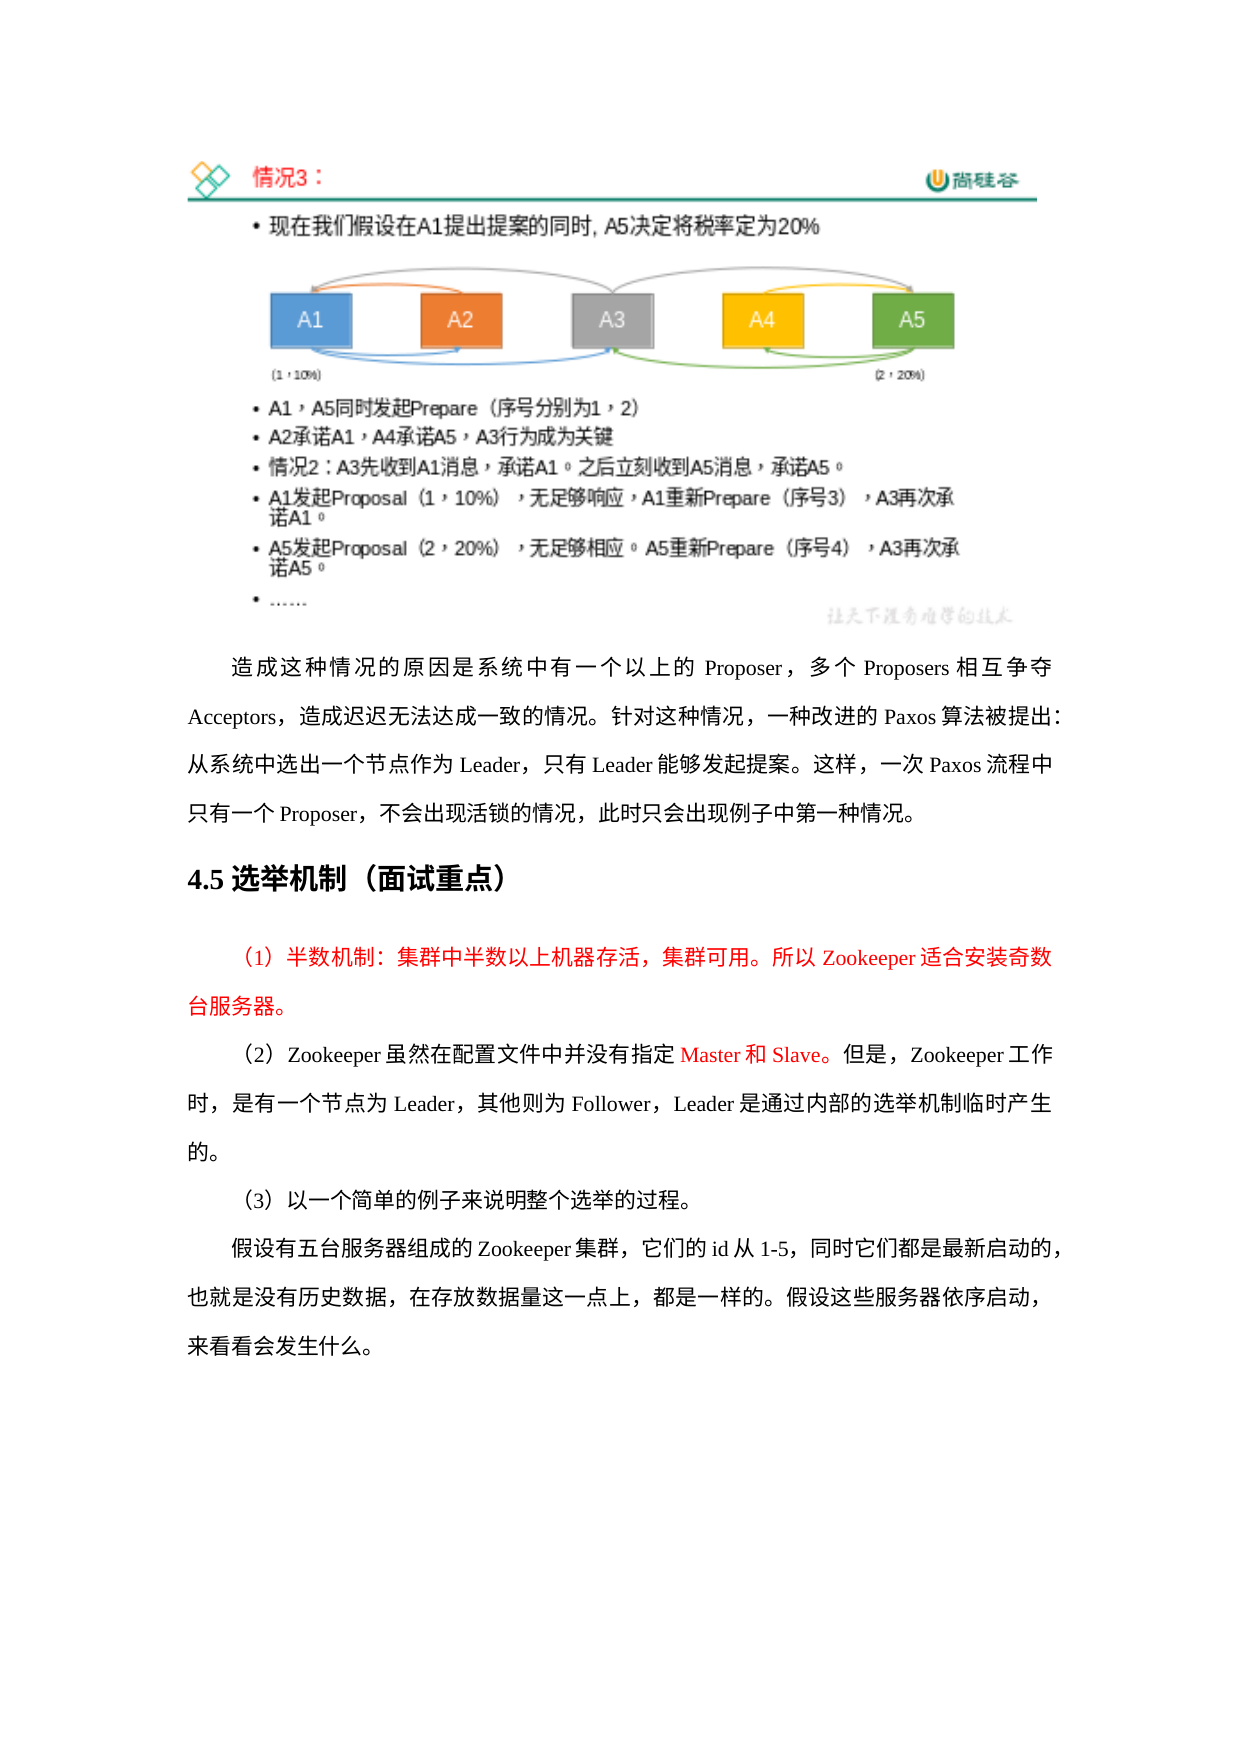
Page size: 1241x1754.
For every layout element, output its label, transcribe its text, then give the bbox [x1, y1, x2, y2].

text 假设有五台服务器组成的Zookeeper集群，它们的id从1-5，同时它们都是最新启动的，也就是没有历史数据，在存放数据量这一点上，都是一样的。假设这些服务器依序启动，来看看会发生什么。 [187, 1231, 1053, 1361]
text （1）半数机制：集群中半数以上机器存活，集群可用。所以Zookeeper适合安装奇数台服务器。 [187, 939, 1053, 1021]
text 造成这种情况的原因是系统中有一个以上的Proposer，多个Proposers相互争夺Acceptors，造成迟迟无法达成一致的情况。针对这种情况，一种改进的Paxos算法被提出：从系统中选出一个节点作为Leader，只有Leader能够发起提案。这样，一次Paxos流程中只有一个Proposer，不会出现活锁的情况，此时只会出现例子中第一种情况。 [187, 649, 1053, 828]
text （2）Zookeeper虽然在配置文件中并没有指定Master和Slave。但是，Zookeeper工作时，是有一个节点为Leader，其他则为Follower，Leader是通过内部的选举机制临时产生的。 [187, 1037, 1053, 1167]
subtitle 4.5 选举机制（面试重点） [187, 844, 1053, 909]
text （3）以一个简单的例子来说明整个选举的过程。 [187, 1182, 1053, 1215]
